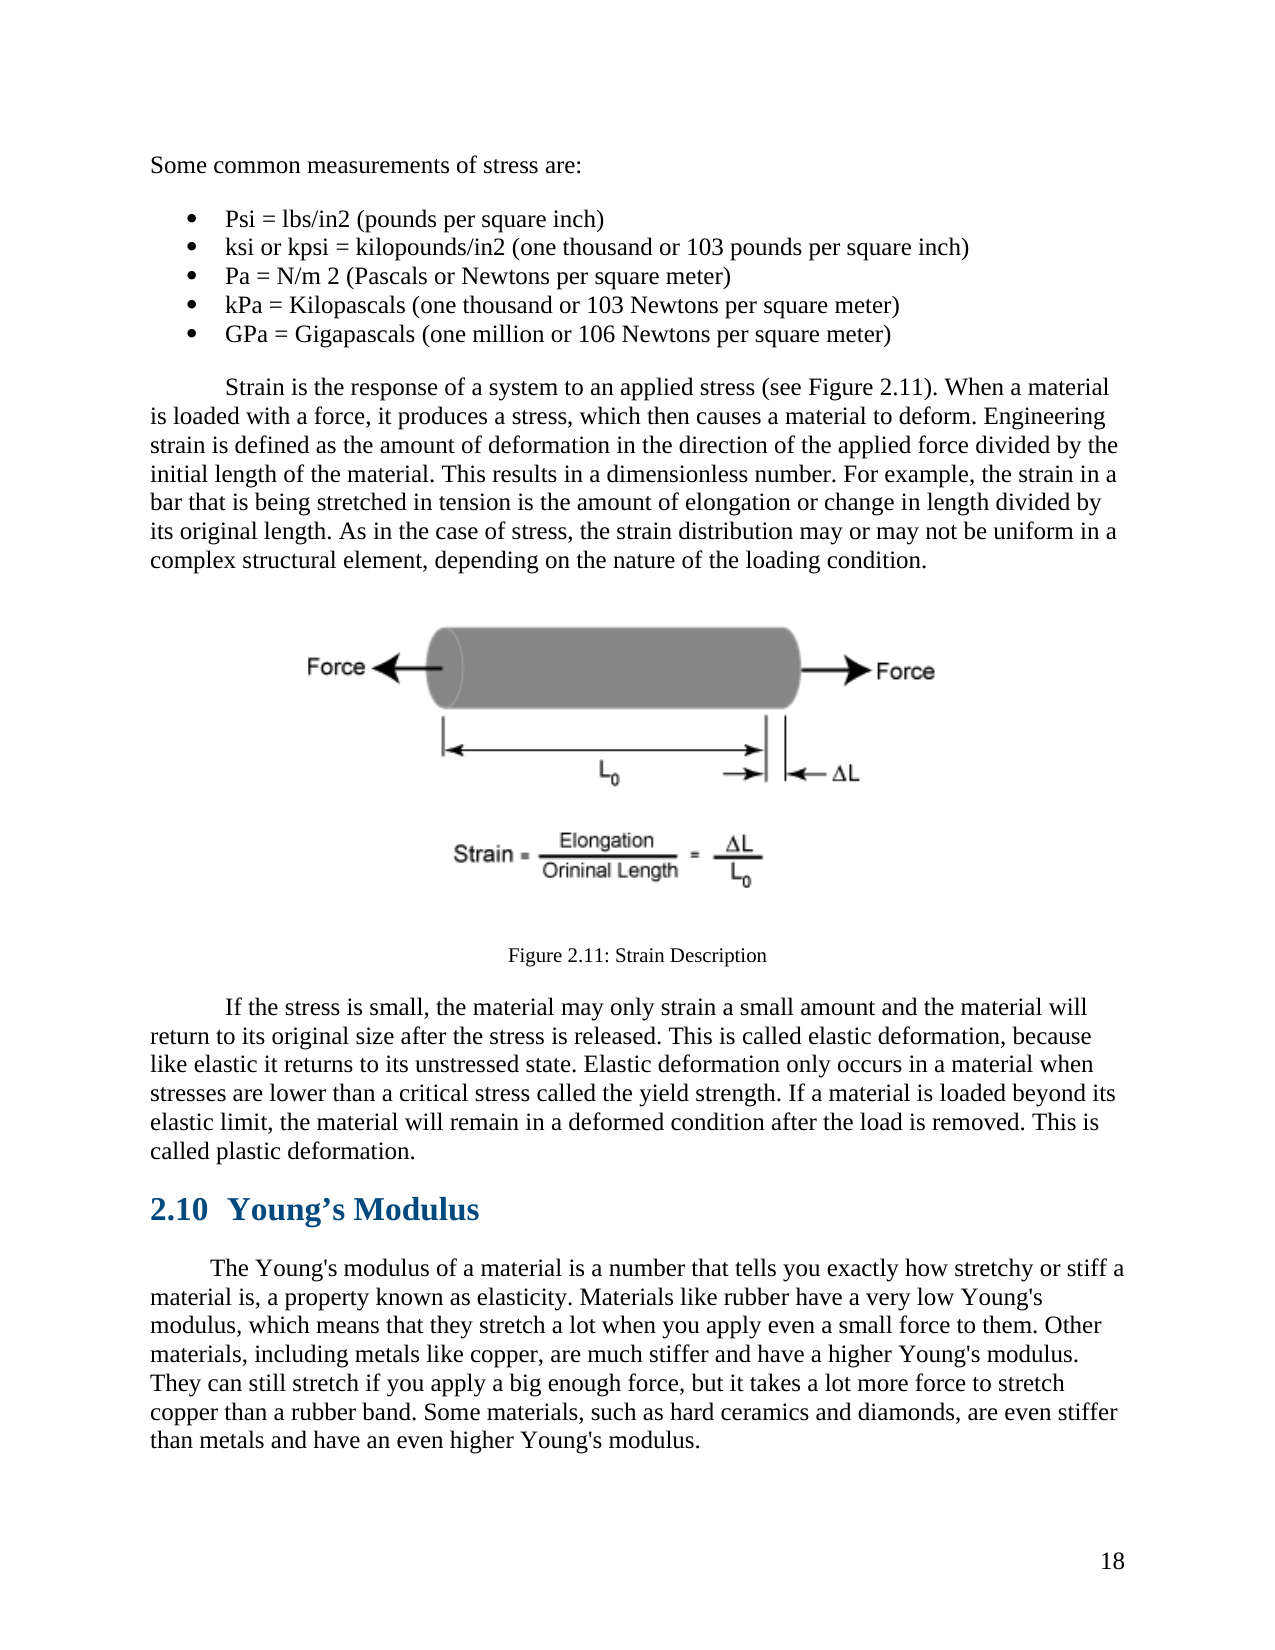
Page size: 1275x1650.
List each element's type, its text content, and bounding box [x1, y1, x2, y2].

list GPa = Gigapascals (one million or 106 Newtons per square meter) [187, 319, 1125, 347]
text If the stress is small, the material may only strain a small amount and the material will return to its original size after the stress is released. This is called elastic deformation, because like elastic it returns to its unstressed state. Elastic deformation only occurs in a material when stresses are lower than a critical stress called the yield strength. If a material is loaded beyond its elastic limit, the material will remain in a deformed condition after the load is removed. This is called plastic deformation. [150, 992, 1125, 1164]
list kPa = Kilopascals (one thousand or 103 Newtons per square meter) [187, 290, 1125, 319]
text The Young's modulus of a material is a number that tells you exactly how stretchy or stiff a material is, a property known as elasticity. Materials like rubber have a very low Young's modulus, which means that they stretch a lot when you apply even a small force to them. Other materials, including metals like copper, are much stiffer and have a higher Young's modulus. They can still stretch if you apply a big enough force, but it takes a lot more force to stretch copper than a rubber band. Some materials, such as hard ceramics and diamonds, are even stiffer than metals and have an even higher Young's modulus. [150, 1253, 1125, 1454]
list Pa = N/m 2 (Pascals or Newtons per square meter) [187, 261, 1125, 290]
picture [287, 598, 988, 918]
subtitle Young’s Modulus [150, 1189, 1125, 1228]
text Some common measurements of stress are: [150, 150, 1125, 179]
list ksi or kpsi = kilopounds/in2 (one thousand or 103 pounds per square inch) [187, 232, 1125, 261]
list Psi = lbs/in2 (pounds per square inch) [187, 204, 1125, 232]
